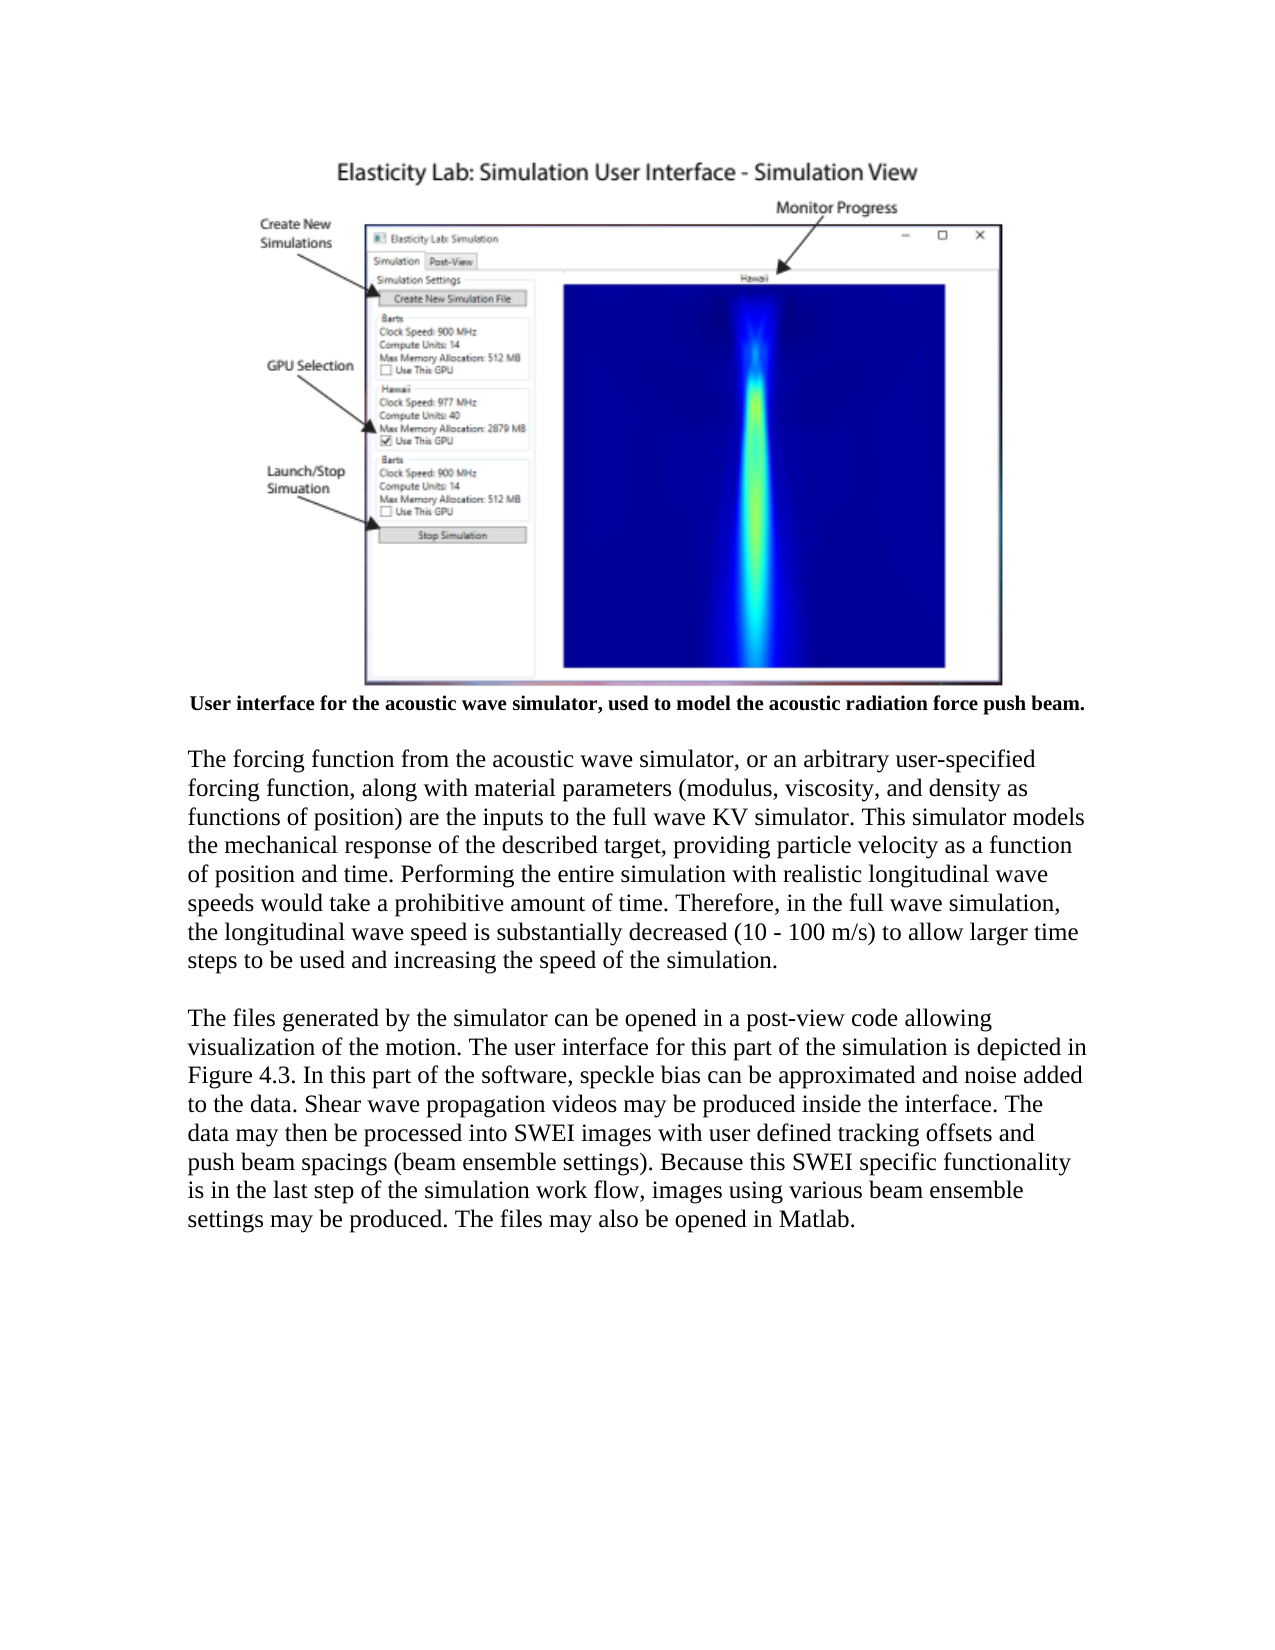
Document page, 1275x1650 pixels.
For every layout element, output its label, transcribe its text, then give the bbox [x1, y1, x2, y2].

text The files generated by the simulator can be opened in a post-view code allowing visualization of the motion. The user interface for this part of the simulation is depicted in Figure 4.3. In this part of the software, speckle bias can be approximated and noise added to the data. Shear wave propagation videos may be produced inside the interface. The data may then be processed into SWEI images with user defined tracking offsets and push beam spacings (beam ensemble settings). Because this SWEI specific functionality is in the last step of the simulation work flow, images using various beam ensemble settings may be produced. The files may also be opened in Matlab. [187, 1003, 1087, 1233]
text The forcing function from the acoustic wave simulator, or an arbitrary user-specified forcing function, along with material parameters (modulus, viscosity, and density as functions of position) are the inputs to the full wave KV simulator. This simulator models the mechanical response of the described target, providing particle velocity as a function of position and time. Performing the entire simulation with realistic longitudinal wave speeds would take a prohibitive amount of time. Therefore, in the full wave simulation, the longitudinal wave speed is substantially decreased (10 - 100 m/s) to allow larger time steps to be used and increasing the speed of the simulation. [187, 744, 1087, 974]
text User interface for the acoustic wave simulator, used to model the acoustic radiation force push beam. [187, 691, 1087, 715]
